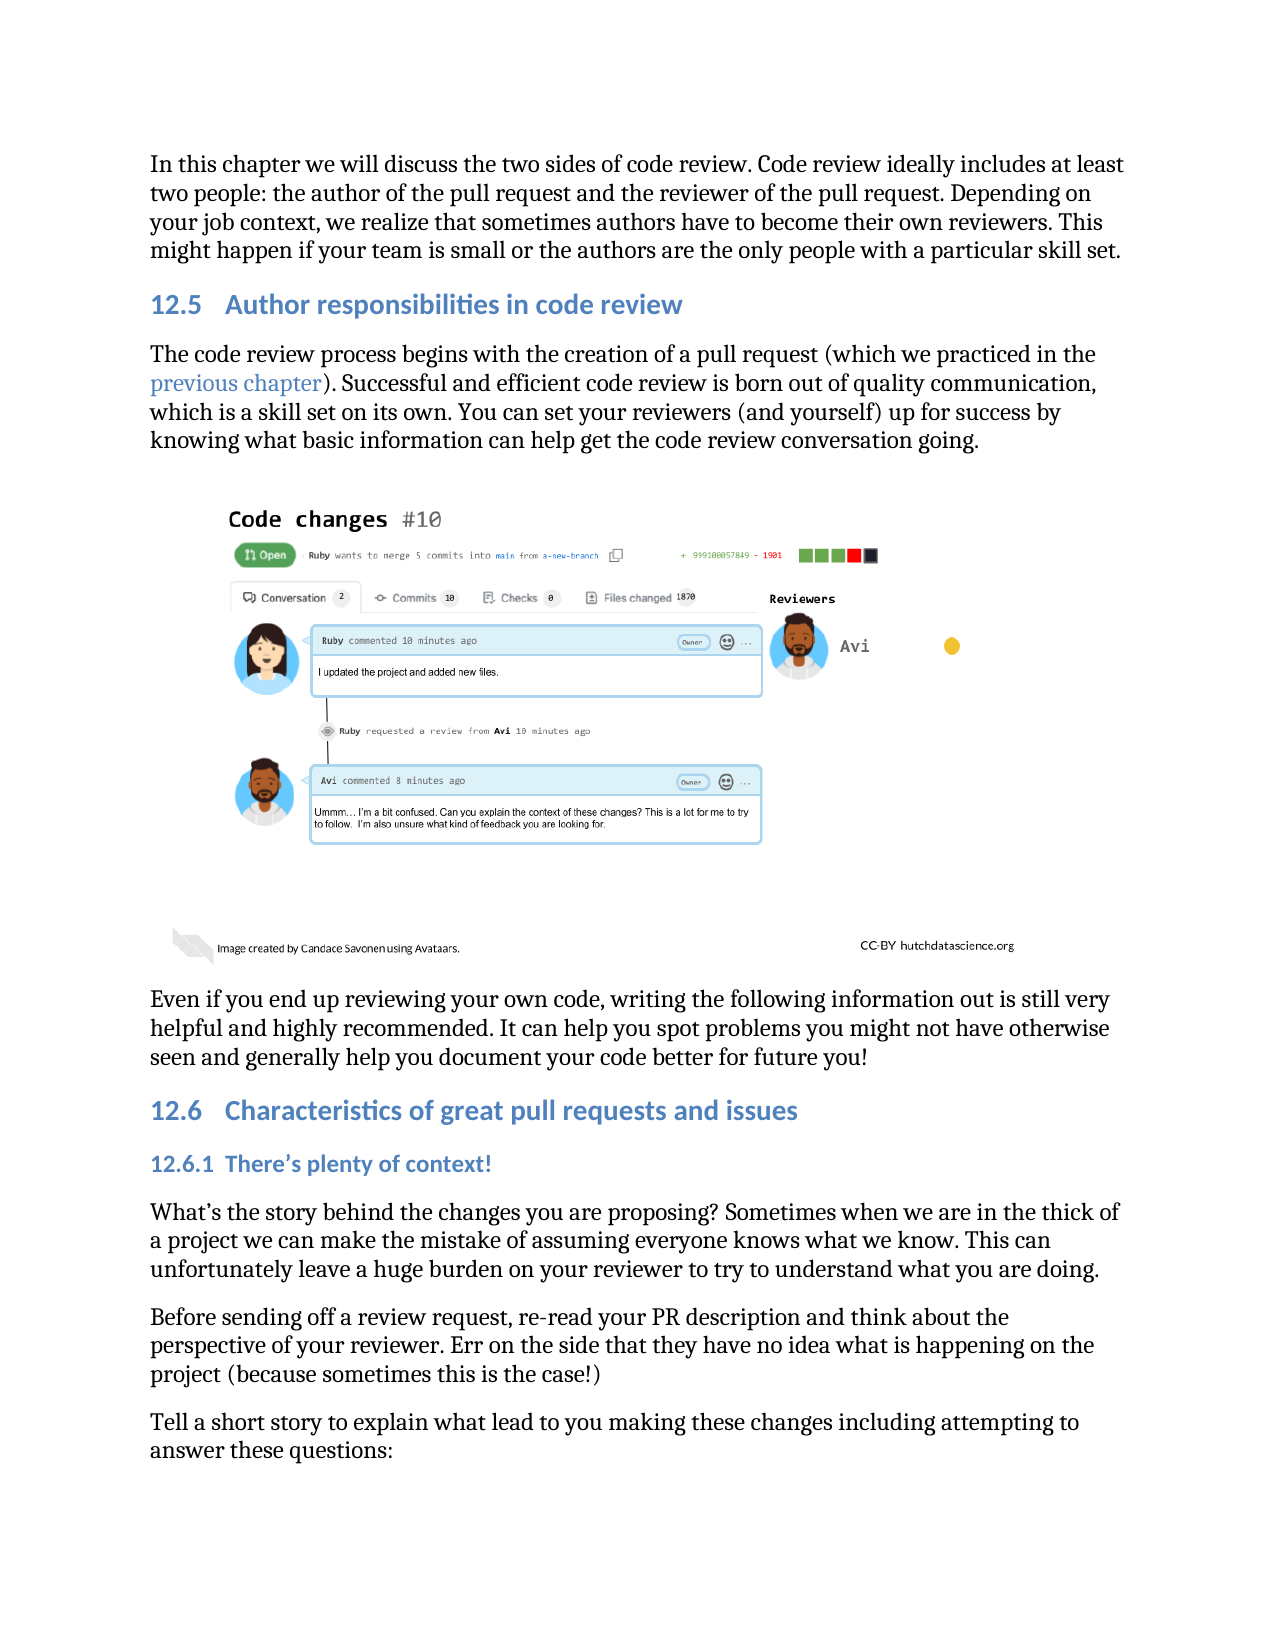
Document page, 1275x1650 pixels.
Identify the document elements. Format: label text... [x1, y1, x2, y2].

text Before sending off a review request, re-read your PR description and think about the perspective of your reviewer. Err on the side that they have no idea what is happening on the project (because sometimes this is the case!) [150, 1303, 1125, 1389]
subtitle 12.6.1 There’s plenty of context! [150, 1148, 1125, 1179]
subtitle 12.5 Author responsibilities in code review [150, 286, 1125, 321]
text What’s the story behind the changes you are proposing? Sometimes when we are in the thick of a project we can make the mistake of assuming everyone knows what we know. This can unfortunately leave a huge burden on your reviewer to try to understand what you are doing. [150, 1198, 1125, 1284]
text In this chapter we will discuss the two sides of code review. Code review ideally includes at least two people: the author of the pull request and the reviewer of the pull request. Depending on your job context, we realize that sometimes authors have to become their own reviewers. This might happen if your team is small or the authors are the only people with a particular skill set. [150, 150, 1125, 265]
text The code review process begins with the creation of a pull request (which we practiced in the previous chapter). Successful and efficient code review is born out of quality communication, which is a skill set on its own. You can set your reviewers (and yourself) up for success by knowing what basic information can help get the code review conversation going. [150, 340, 1125, 455]
text Tell a short story to explain what lead to you making these changes including attempting to answer these questions: [150, 1408, 1125, 1465]
picture [168, 473, 1044, 967]
text Even if you end up reviewing your own code, writing the following information out is still very helpful and highly recommended. It can help you spot problems you might not have otherwise seen and generally help you document your code better for future you! [150, 985, 1125, 1071]
subtitle 12.6 Characteristics of great pull requests and issues [150, 1092, 1125, 1128]
